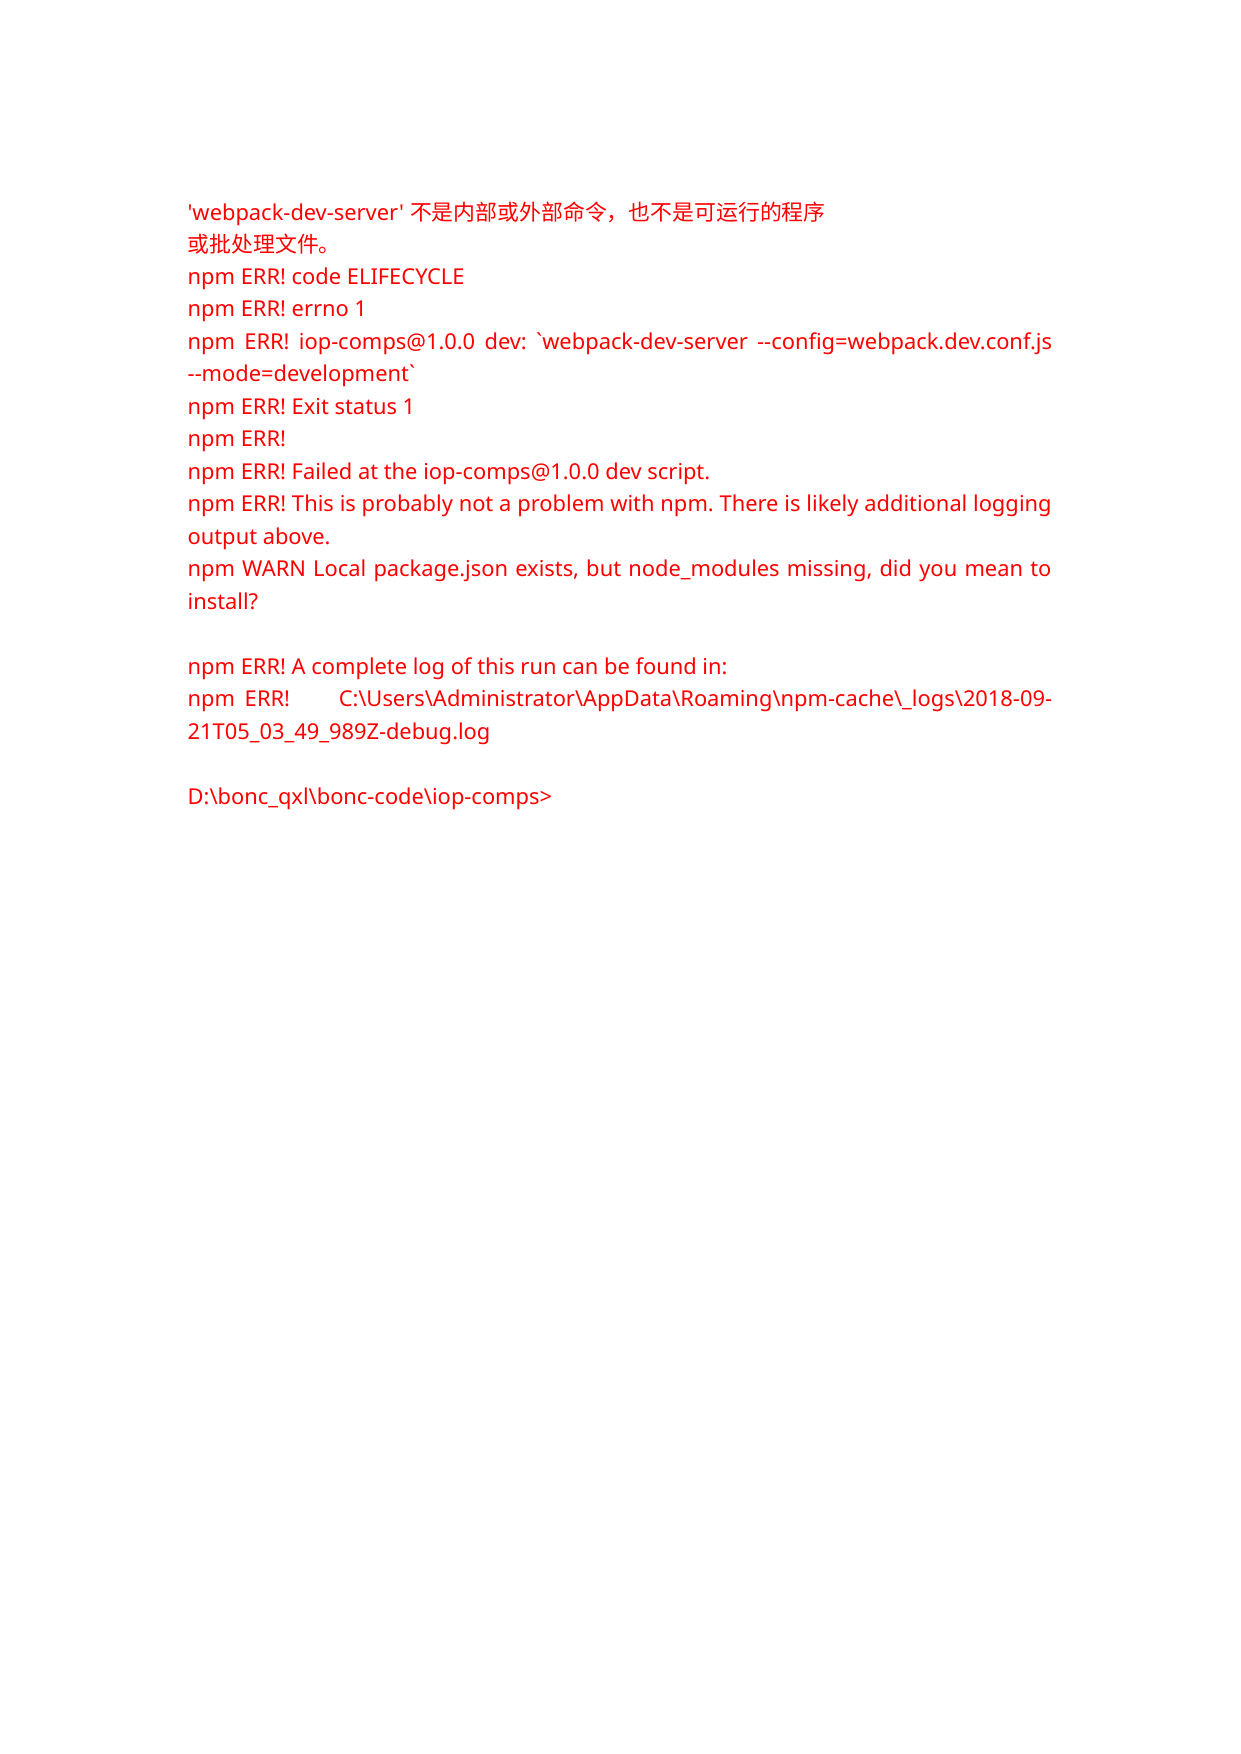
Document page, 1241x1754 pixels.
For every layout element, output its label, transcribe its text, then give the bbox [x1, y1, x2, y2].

text npm ERR! code ELIFECYCLE [187, 259, 1053, 292]
text npm ERR! C:\Users\Administrator\AppData\Roaming\npm-cache\_logs\2018-09-21T05_03_49_989Z-debug.log [187, 682, 1053, 747]
text npm ERR! errno 1 [187, 292, 1053, 324]
text npm ERR! iop-comps@1.0.0 dev: `webpack-dev-server --config=webpack.dev.conf.js --mode=development` [187, 324, 1053, 389]
text D:\bonc_qxl\bonc-code\iop-comps> [187, 779, 1053, 812]
text npm ERR! [187, 422, 1053, 454]
text npm ERR! Failed at the iop-comps@1.0.0 dev script. [187, 454, 1053, 487]
text 'webpack-dev-server' 不是内部或外部命令，也不是可运行的程序 [187, 194, 1053, 227]
text npm ERR! Exit status 1 [187, 389, 1053, 422]
text 或批处理文件。 [187, 227, 1053, 259]
text npm ERR! A complete log of this run can be found in: [187, 649, 1053, 682]
text npm ERR! This is probably not a problem with npm. There is likely additional logging output above. [187, 487, 1053, 552]
text npm WARN Local package.json exists, but node_modules missing, did you mean to install? [187, 552, 1053, 617]
